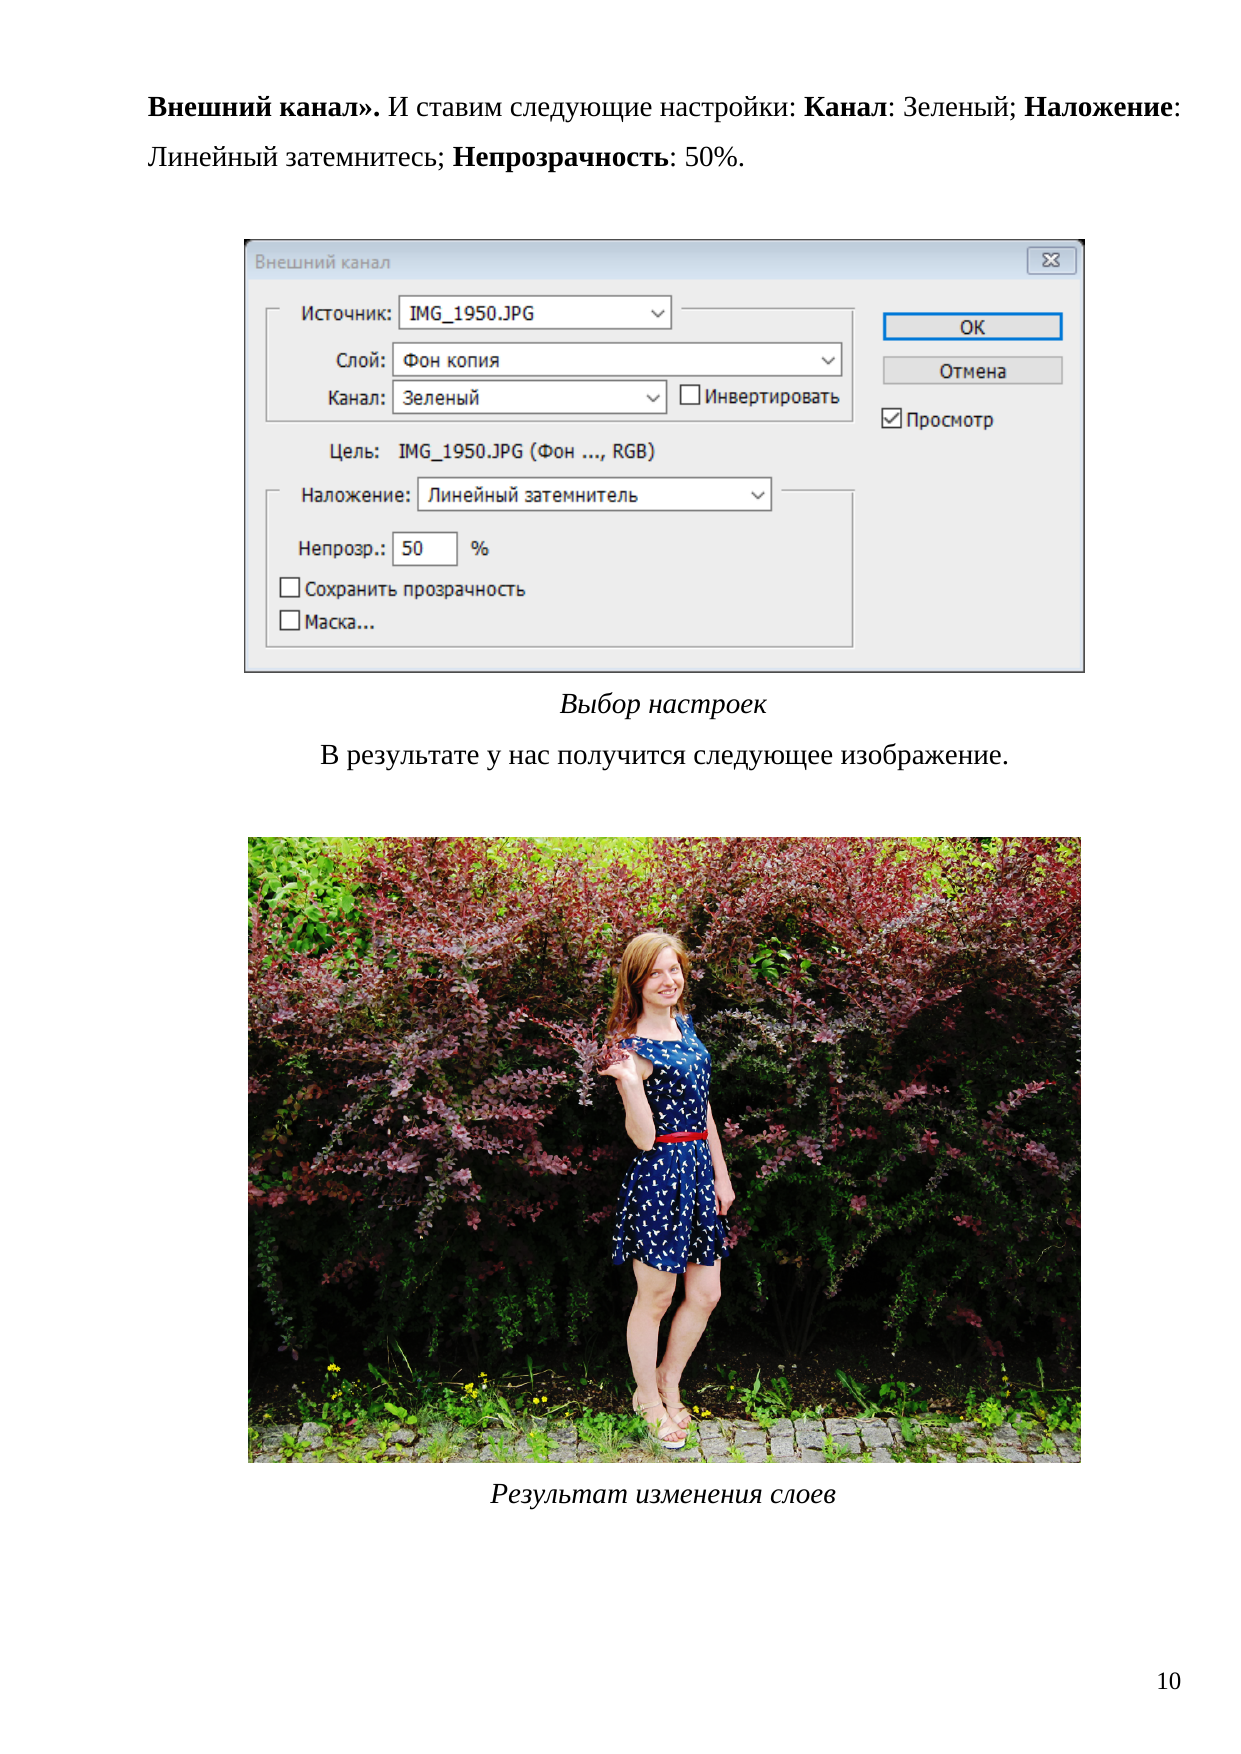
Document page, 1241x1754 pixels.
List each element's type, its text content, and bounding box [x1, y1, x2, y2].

picture [248, 837, 1081, 1463]
text В результате у нас получится следующее изображение. [148, 737, 1181, 770]
text Выбор настроек [148, 686, 1181, 720]
text Результат изменения слоев [148, 1476, 1181, 1510]
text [148, 89, 1181, 172]
